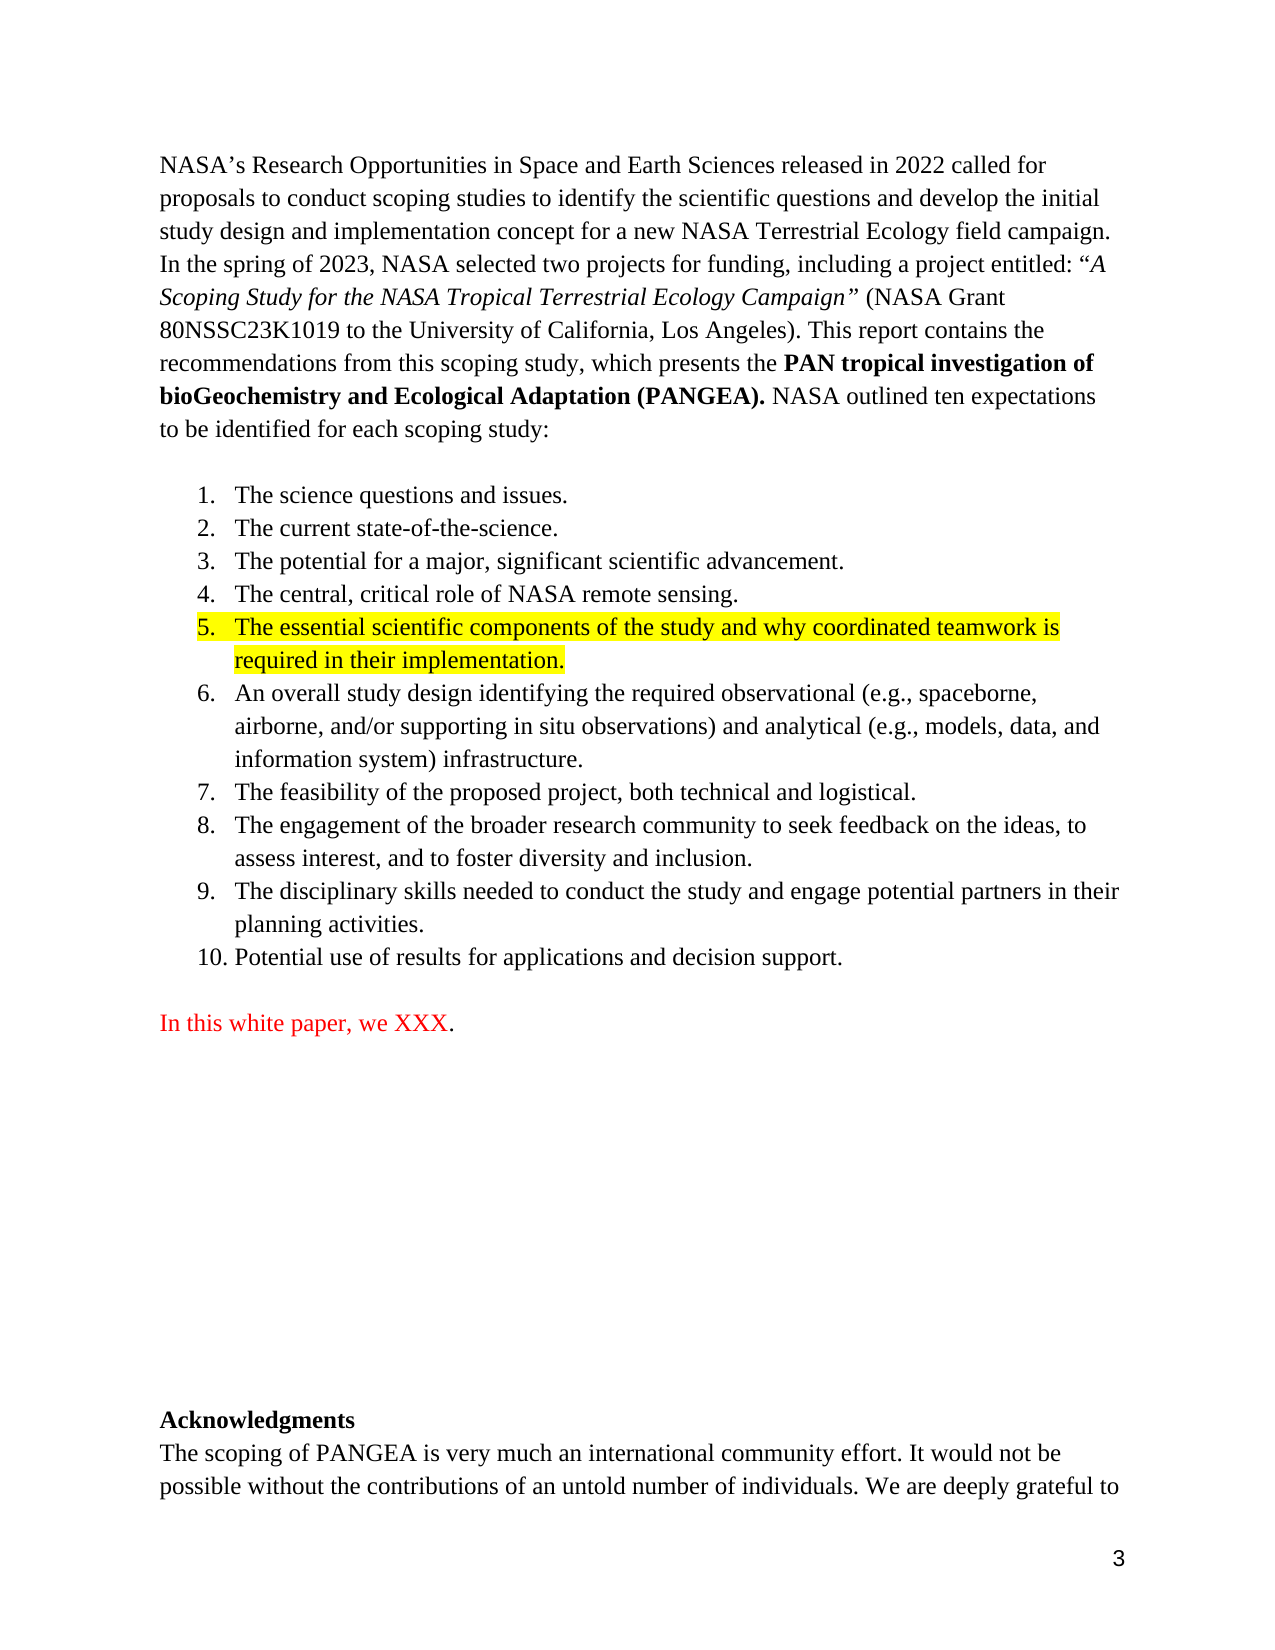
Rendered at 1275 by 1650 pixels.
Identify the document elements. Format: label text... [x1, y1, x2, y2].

text In this white paper, we XXX. [159, 1008, 1125, 1037]
list The engagement of the broader research community to seek feedback on the ideas, to assess interest, and to foster diversity and inclusion. [197, 810, 1125, 872]
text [159, 1438, 1125, 1499]
list The central, critical role of NASA remote sensing. [197, 579, 1125, 608]
list The essential scientific components of the study and why coordinated teamwork is required in their implementation. [197, 612, 1125, 674]
text Acknowledgments [159, 1405, 1125, 1433]
list The potential for a major, significant scientific advancement. [197, 546, 1125, 575]
list An overall study design identifying the required observational (e.g., spaceborne, airborne, and/or supporting in situ observations) and analytical (e.g., models, data, and information system) infrastructure. [197, 678, 1125, 773]
list The feasibility of the proposed project, both technical and logistical. [197, 777, 1125, 806]
list The disciplinary skills needed to conduct the study and engage potential partners in their planning activities. [197, 876, 1125, 938]
list Potential use of results for applications and decision support. [197, 942, 1125, 971]
text NASA’s Research Opportunities in Space and Earth Sciences released in 2022 called for proposals to conduct scoping studies to identify the scientific questions and develop the initial study design and implementation concept for a new NASA Terrestrial Ecology field campaign. In the spring of 2023, NASA selected two projects for funding, including a project entitled: “A Scoping Study for the NASA Tropical Terrestrial Ecology Campaign” (NASA Grant 80NSSC23K1019 to the University of California, Los Angeles). This report contains the recommendations from this scoping study, which presents the PAN tropical investigation of bioGeochemistry and Ecological Adaptation (PANGEA). NASA outlined ten expectations to be identified for each scoping study: [159, 150, 1121, 443]
list The current state-of-the-science. [197, 513, 1125, 542]
list The science questions and issues. [197, 480, 1125, 509]
